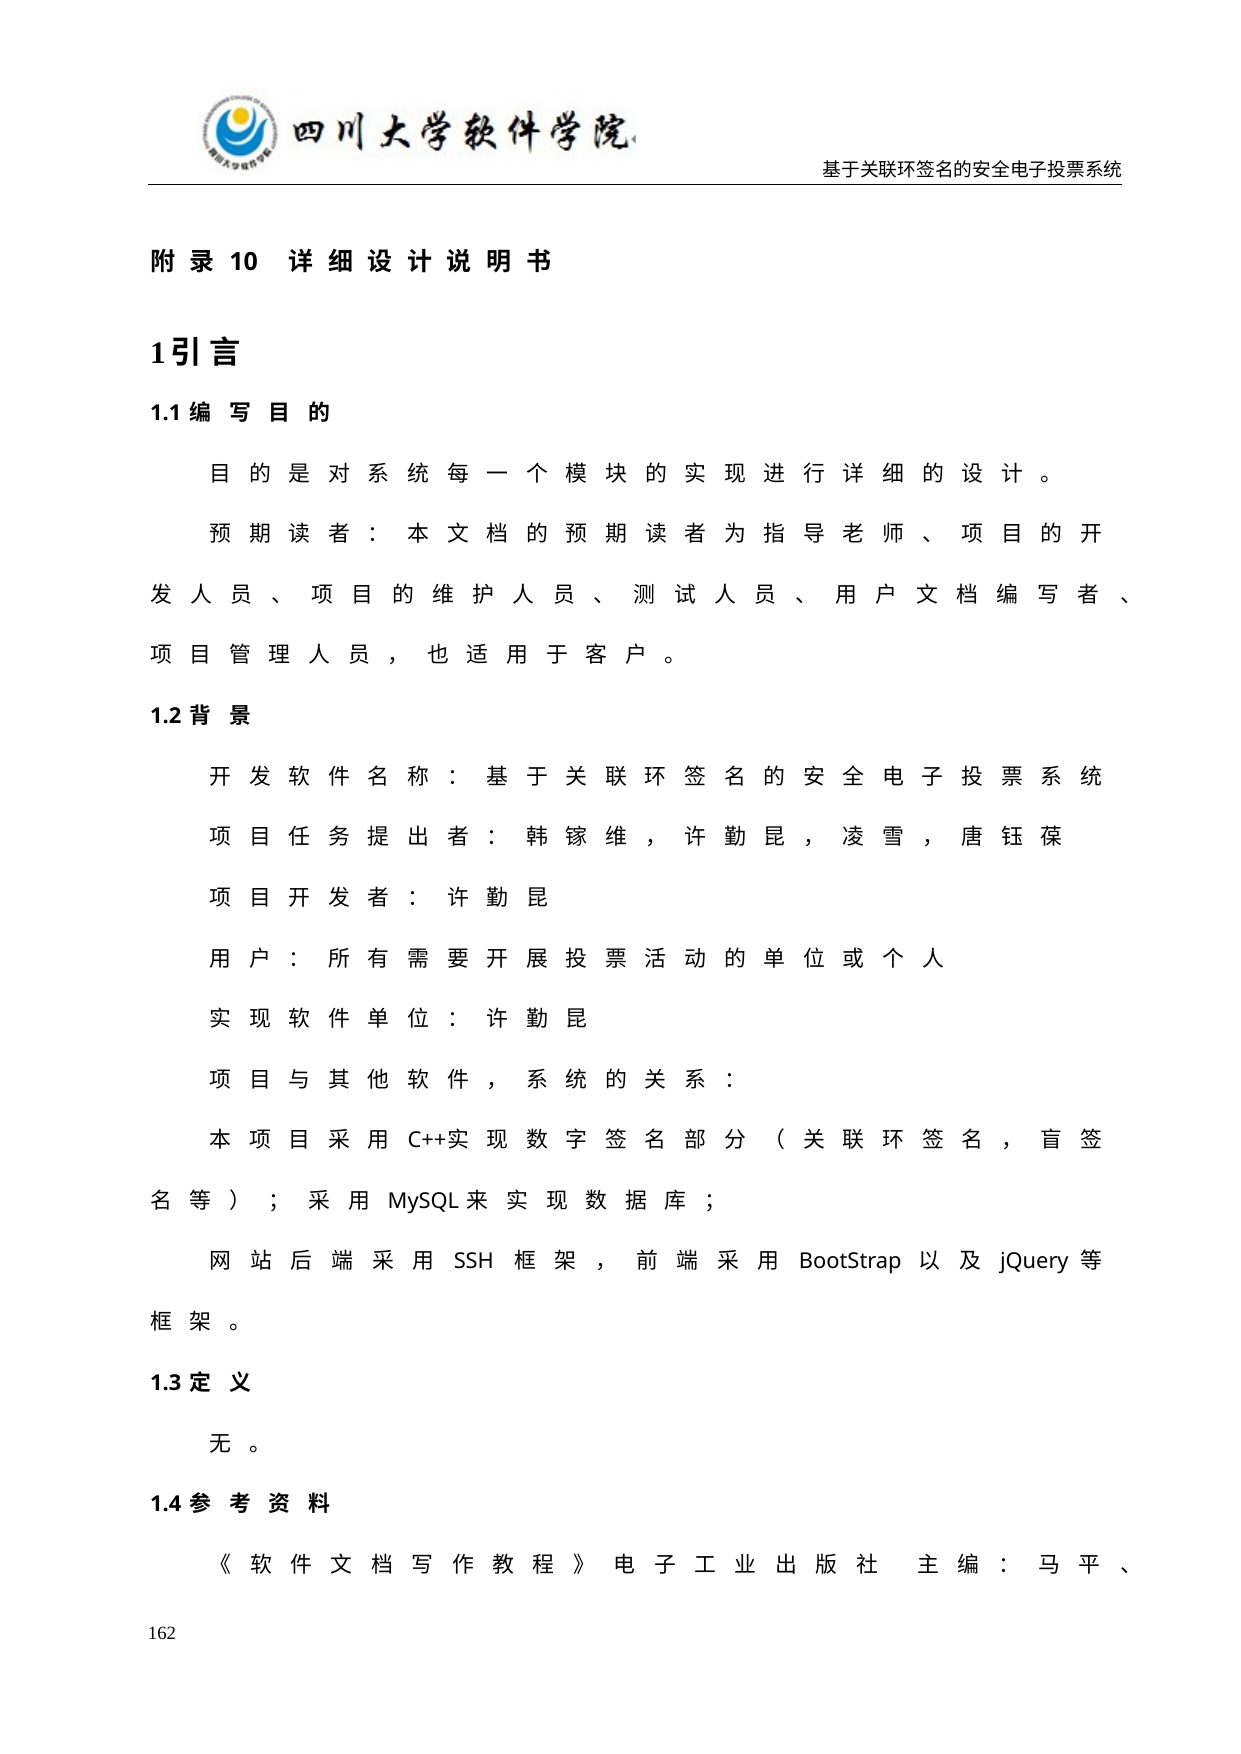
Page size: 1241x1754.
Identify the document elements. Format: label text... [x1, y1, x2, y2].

text 1.4参考资料 [150, 1472, 1120, 1532]
text 无。 [150, 1411, 1120, 1472]
text 实现软件单位：许勤昆 [150, 987, 1120, 1047]
text 用户：所有需要开展投票活动的单位或个人 [150, 926, 1120, 987]
text 目的是对系统每一个模块的实现进行详细的设计。 [150, 441, 1120, 502]
text 1.1编写目的 [150, 380, 1120, 441]
text 本项目采用C++实现数字签名部分（关联环签名，盲签名等）；采用MySQL来实现数据库； [150, 1108, 1120, 1229]
text 网站后端采用SSH框架，前端采用BootStrap以及jQuery等框架。 [150, 1229, 1120, 1350]
text 项目任务提出者：韩镓维，许勤昆，凌雪，唐钰葆 [150, 805, 1120, 865]
text 预期读者：本文档的预期读者为指导老师、项目的开发人员、项目的维护人员、测试人员、用户文档编写者、项目管理人员，也适用于客户。 [150, 502, 1120, 683]
text 开发软件名称：基于关联环签名的安全电子投票系统 [150, 744, 1120, 805]
text 项目开发者：许勤昆 [150, 865, 1120, 926]
text 1.2背景 [150, 683, 1120, 744]
picture [197, 88, 639, 177]
subtitle 附录10 详细设计说明书 [150, 229, 1120, 289]
subtitle 1引言 [150, 320, 1120, 380]
text 《软件文档写作教程》电子工业出版社 主编：马平、黄冬梅 [150, 1532, 1120, 1593]
text 项目与其他软件，系统的关系： [150, 1047, 1120, 1108]
text 1.3定义 [150, 1350, 1120, 1411]
